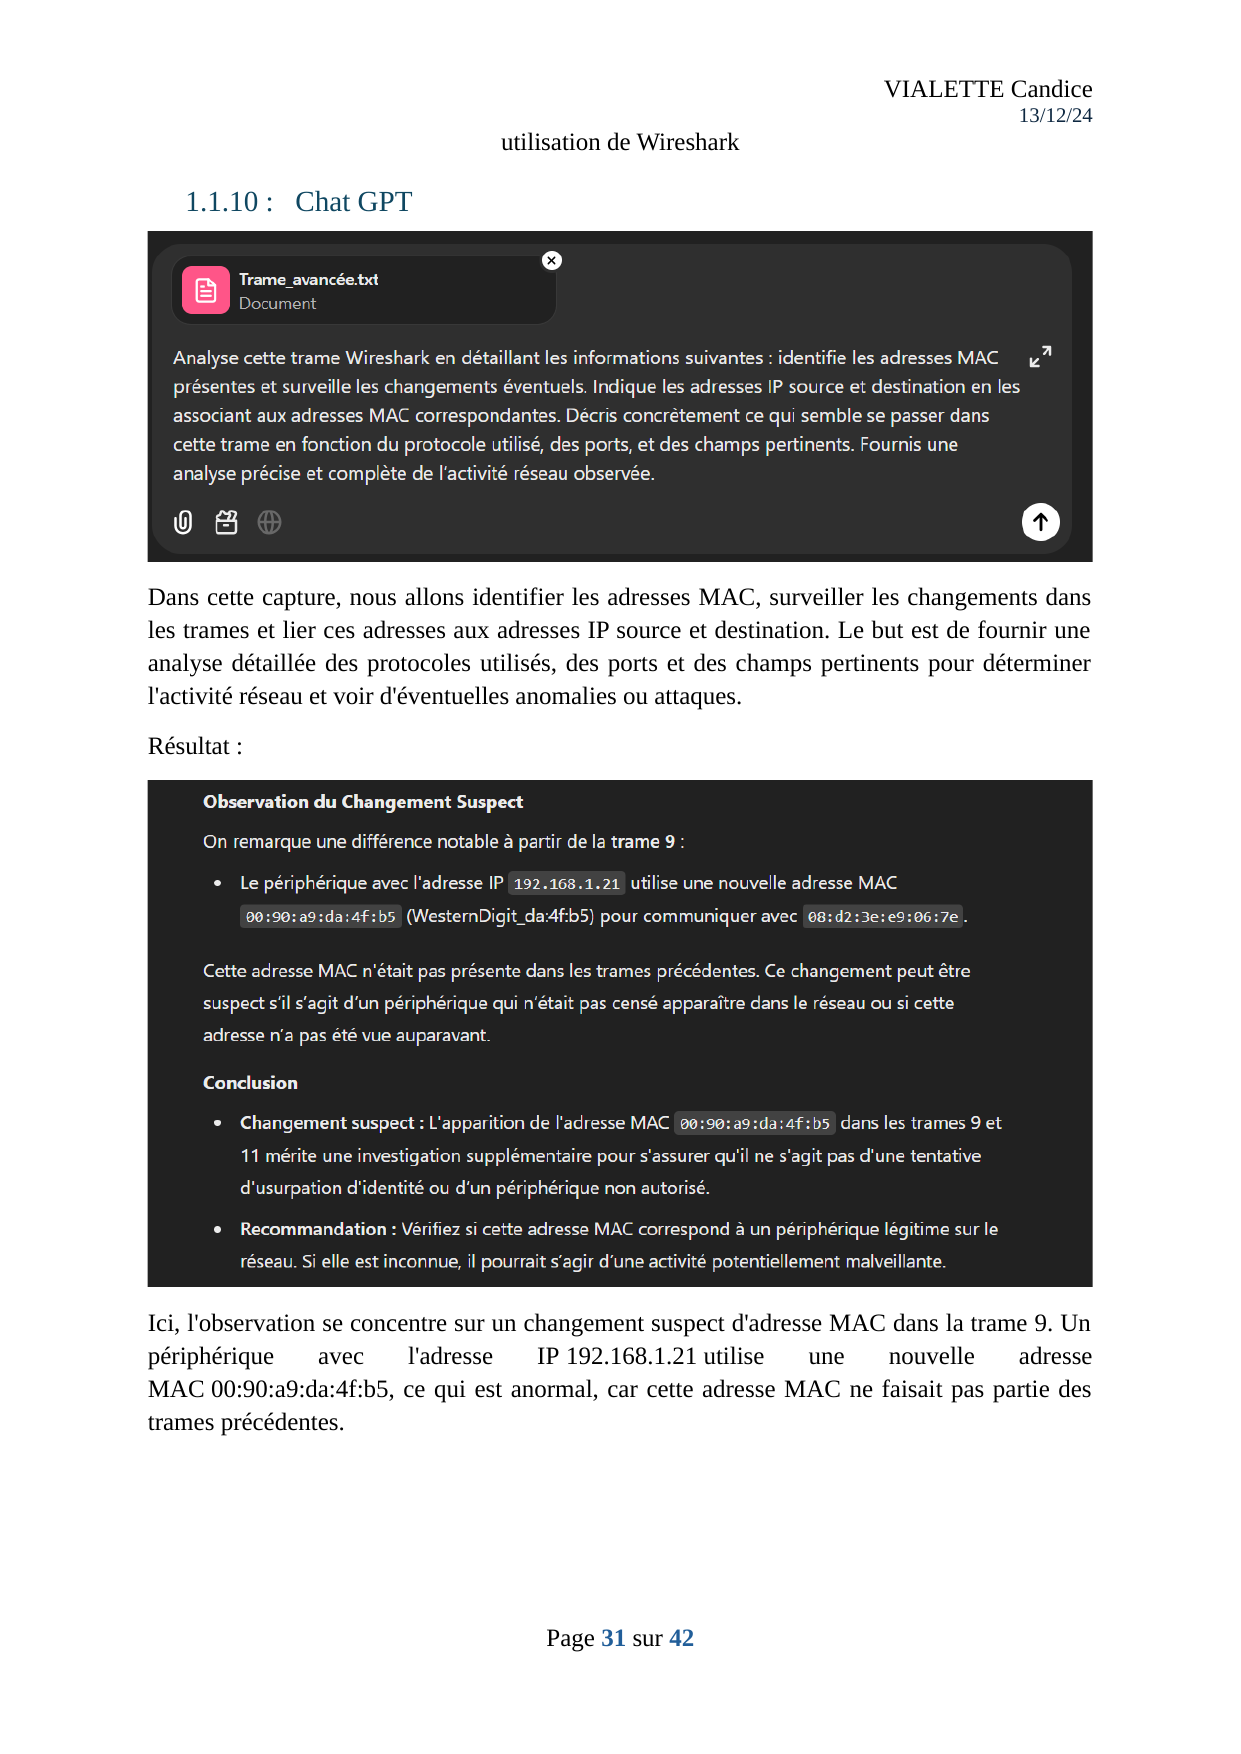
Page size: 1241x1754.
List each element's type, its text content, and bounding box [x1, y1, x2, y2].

text Dans cette capture, nous allons identifier les adresses MAC, surveiller les changements dans les trames et lier ces adresses aux adresses IP source et destination. Le but est de fournir une analyse détaillée des protocoles utilisés, des ports et des champs pertinents pour déterminer l'activité réseau et voir d'éventuelles anomalies ou attaques. [148, 582, 1093, 710]
subtitle Chat GPT [185, 184, 1093, 218]
picture [147, 231, 1093, 562]
picture [147, 780, 1093, 1287]
text Résultat : [148, 731, 1093, 760]
text Ici, l'observation se concentre sur un changement suspect d'adresse MAC dans la trame 9. Un périphérique avec l'adresse IP 192.168.1.21 utilise une nouvelle adresse MAC 00:90:a9:da:4f:b5, ce qui est anormal, car cette adresse MAC ne faisait pas partie des trames précédentes. [148, 1308, 1093, 1436]
